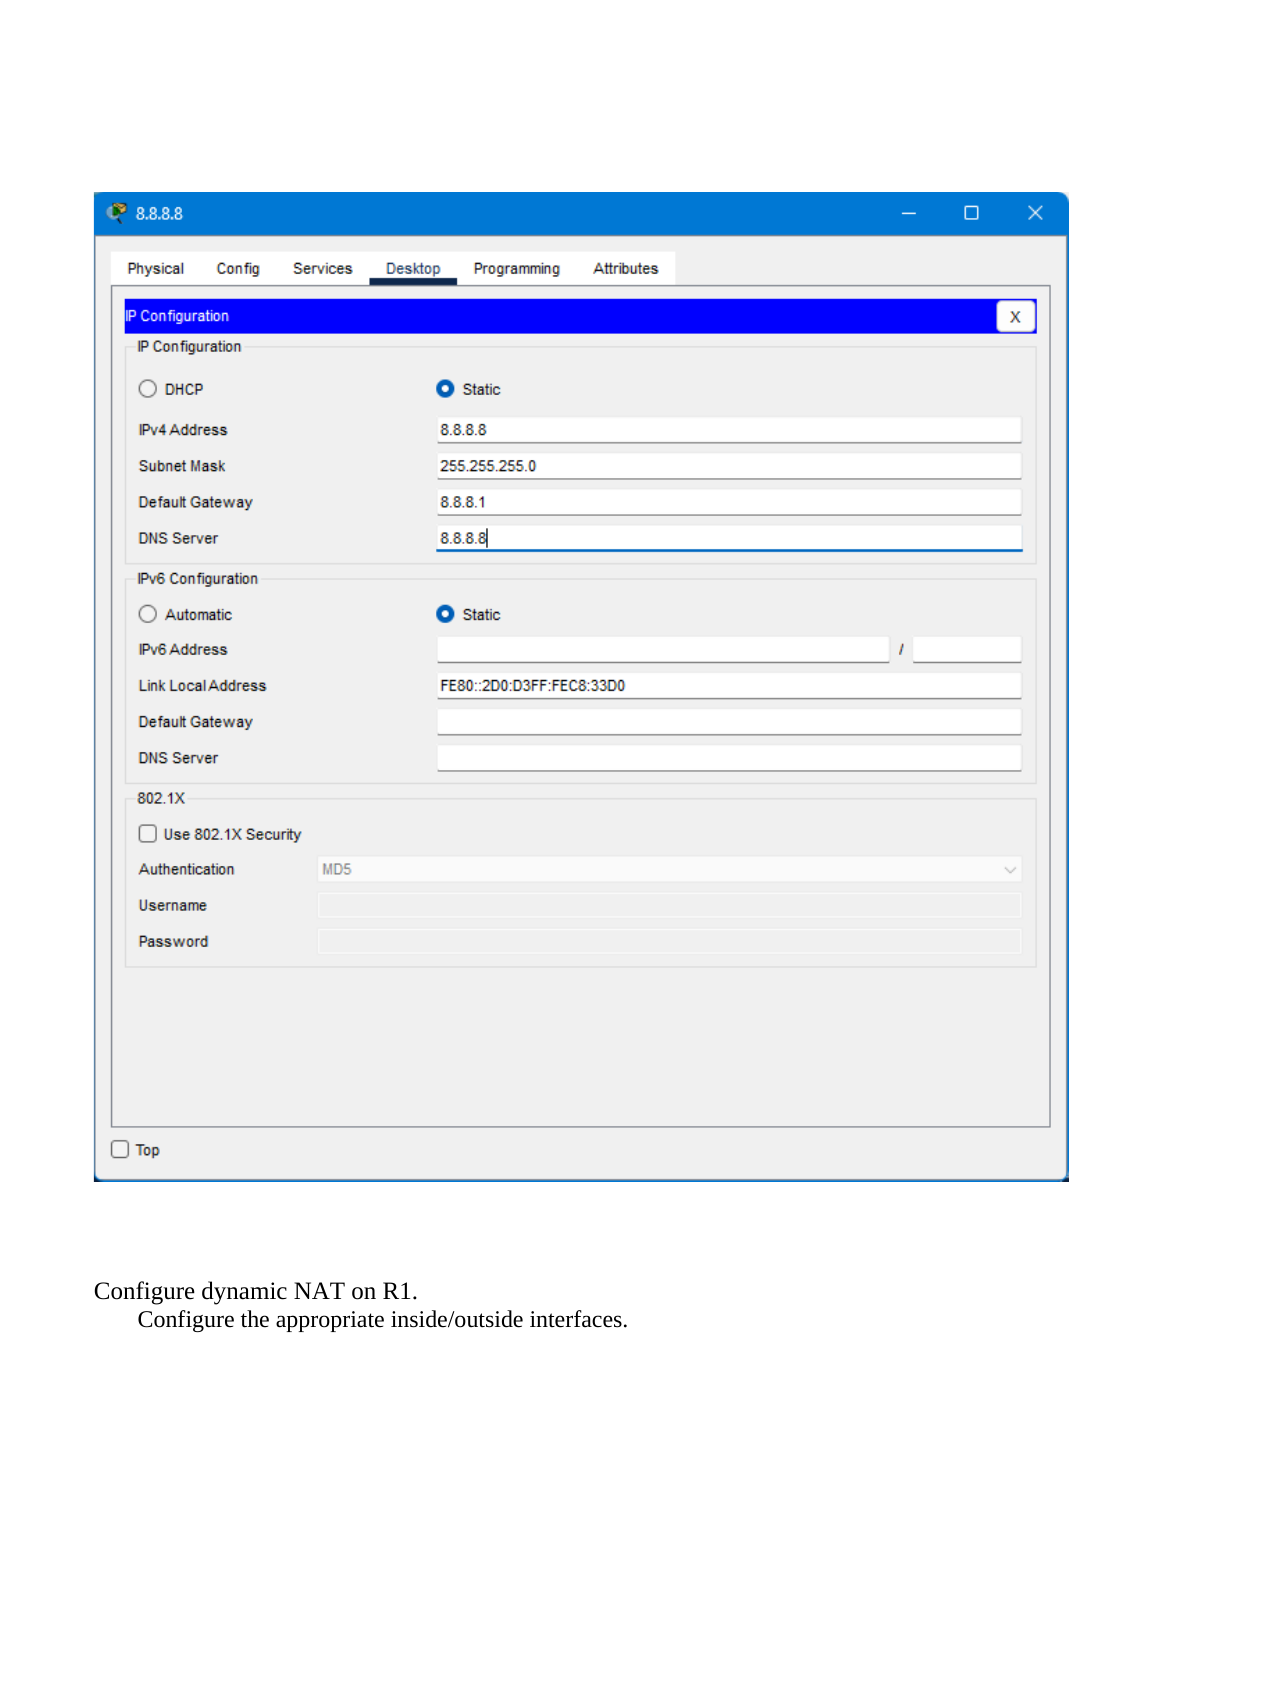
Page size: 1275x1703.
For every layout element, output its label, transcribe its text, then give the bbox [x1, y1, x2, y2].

picture [93, 192, 1069, 1182]
list Configure dynamic NAT on R1. [56, 1276, 1181, 1305]
list Configure the appropriate inside/outside interfaces. [56, 1305, 1181, 1332]
